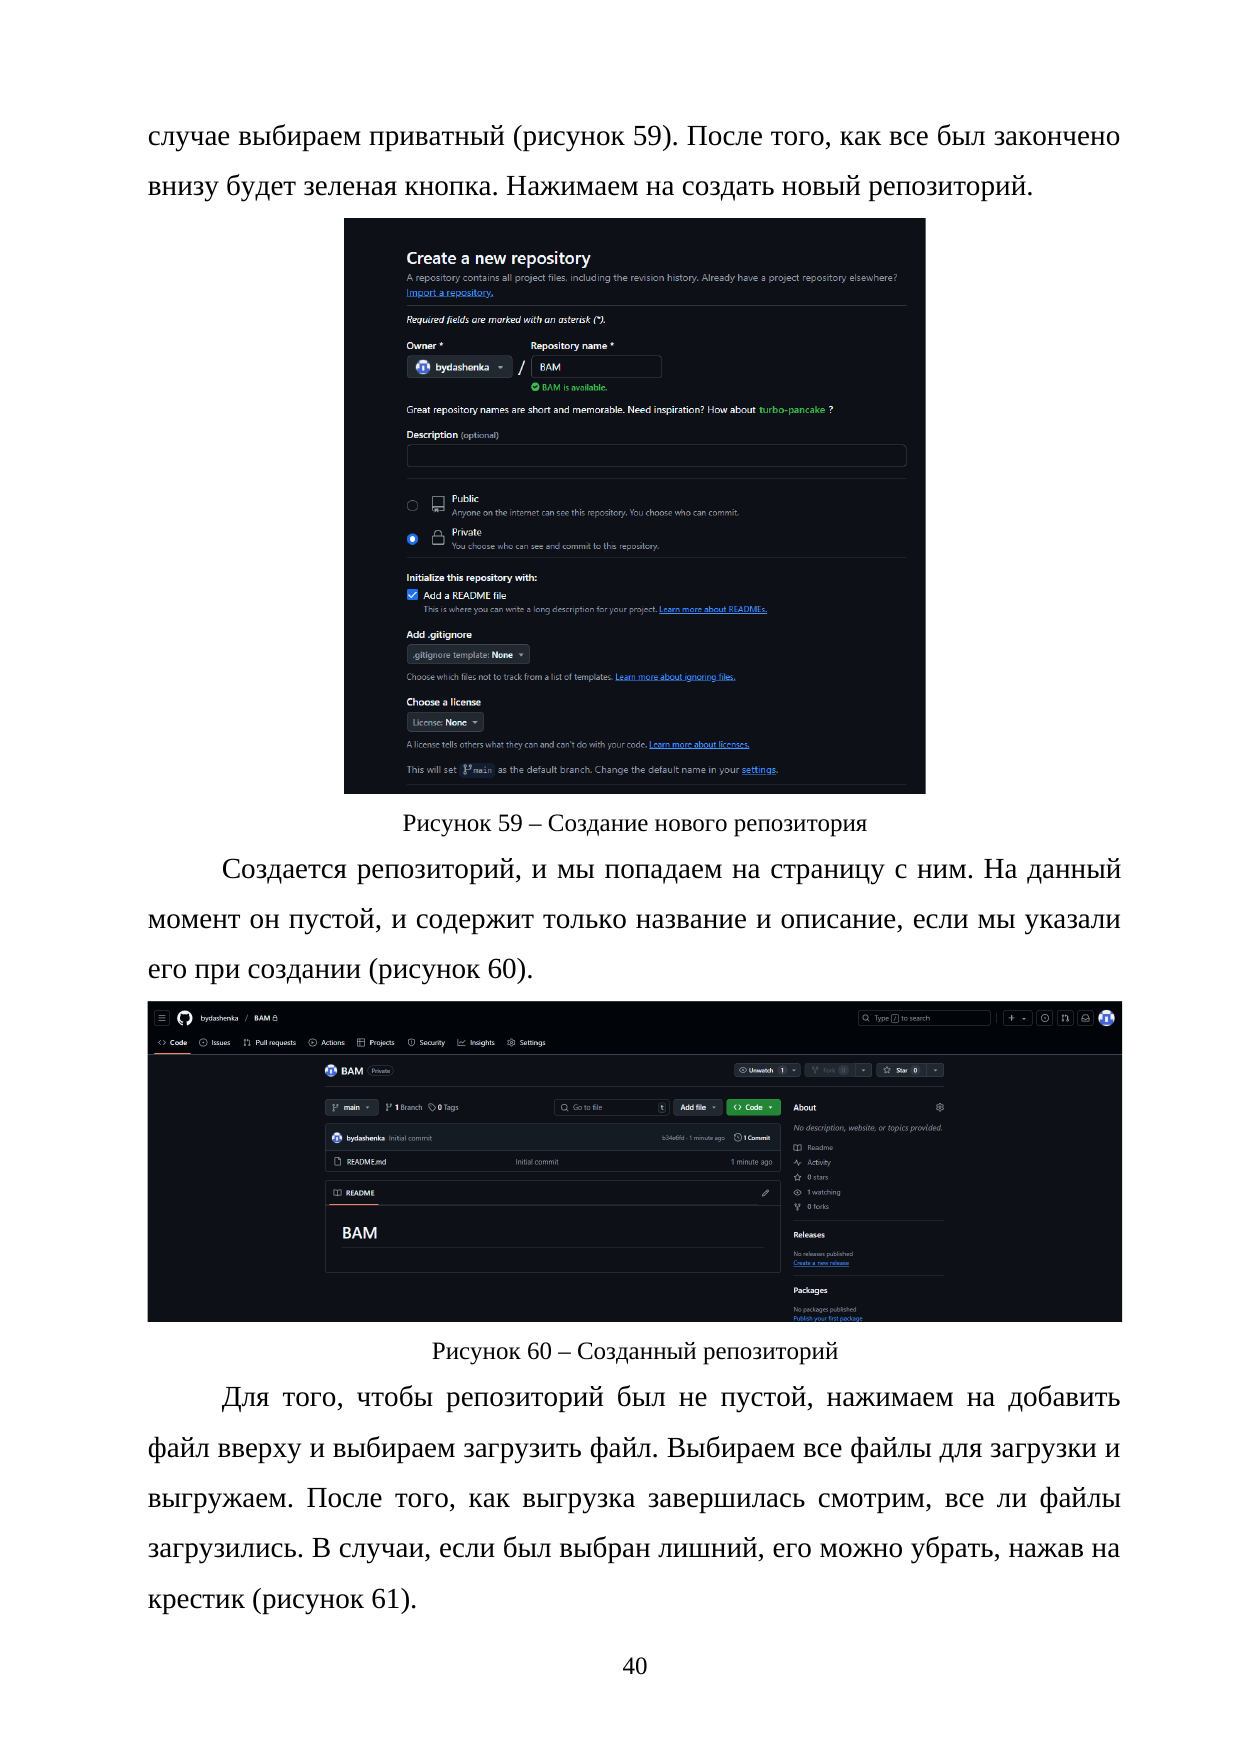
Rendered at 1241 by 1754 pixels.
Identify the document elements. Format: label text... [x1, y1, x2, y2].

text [148, 118, 1122, 202]
picture [344, 218, 926, 794]
text Для того, чтобы репозиторий был не пустой, нажимаем на добавить файл вверху и выбираем загрузить файл. Выбираем все файлы для загрузки и выгружаем. После того, как выгрузка завершилась смотрим, все ли файлы загрузились. В случаи, если был выбран лишний, его можно убрать, нажав на крестик (рисунок 61). [148, 1379, 1122, 1614]
picture [147, 1001, 1123, 1322]
text Рисунок 60 – Созданный репозиторий [148, 1336, 1122, 1365]
text Рисунок 59 – Создание нового репозитория [148, 808, 1122, 836]
text Создается репозиторий, и мы попадаем на страницу с ним. На данный момент он пустой, и содержит только название и описание, если мы указали его при создании (рисунок 60). [148, 851, 1122, 985]
